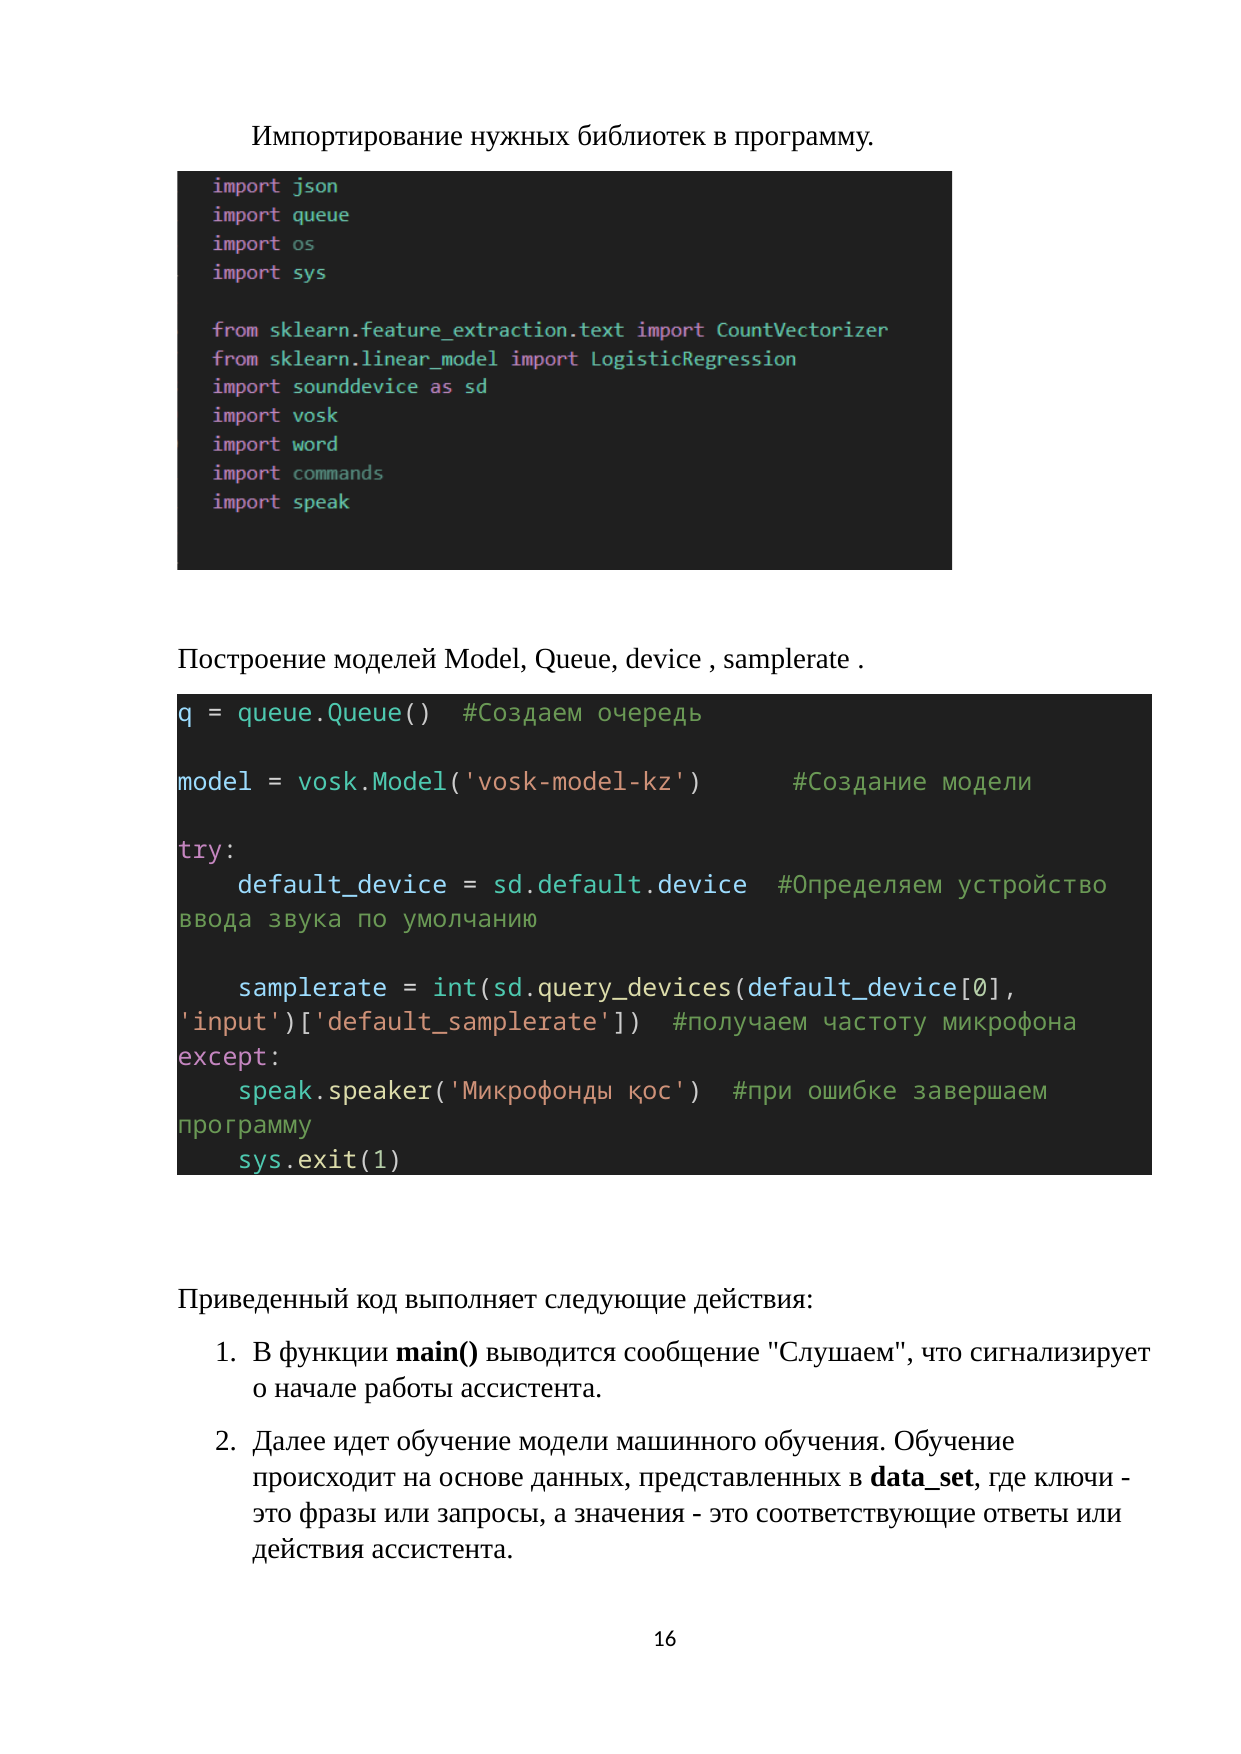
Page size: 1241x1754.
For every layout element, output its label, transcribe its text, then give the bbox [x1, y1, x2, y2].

list В функции main() выводится сообщение "Слушаем", что сигнализирует о начале работы ассистента. [215, 1334, 1152, 1403]
picture [177, 171, 953, 570]
text Импортирование нужных библиотек в программу. [177, 118, 1152, 152]
list Далее идет обучение модели машинного обучения. Обучение происходит на основе данных, представленных в data_set, где ключи - это фразы или запросы, а значения - это соответствующие ответы или действия ассистента. [215, 1423, 1152, 1565]
text try: [177, 832, 1152, 866]
text sys.exit(1) [177, 1141, 1152, 1175]
text default_device = sd.default.device #Определяем устройство ввода звука по умолчанию [177, 866, 1152, 935]
text except: [177, 1038, 1152, 1072]
text speak.speaker('Микрофонды қос') #при ошибке завершаем программу [177, 1072, 1152, 1141]
text model = vosk.Model('vosk-model-kz') #Создание модели [177, 763, 1152, 797]
text q = queue.Queue() #Создаем очередь [177, 694, 1152, 728]
text Построение моделей Model, Queue, device , samplerate . [177, 641, 1152, 675]
text samplerate = int(sd.query_devices(default_device[0], 'input')['default_samplerate']) #получаем частоту микрофона [177, 969, 1152, 1038]
text Приведенный код выполняет следующие действия: [177, 1281, 1152, 1314]
